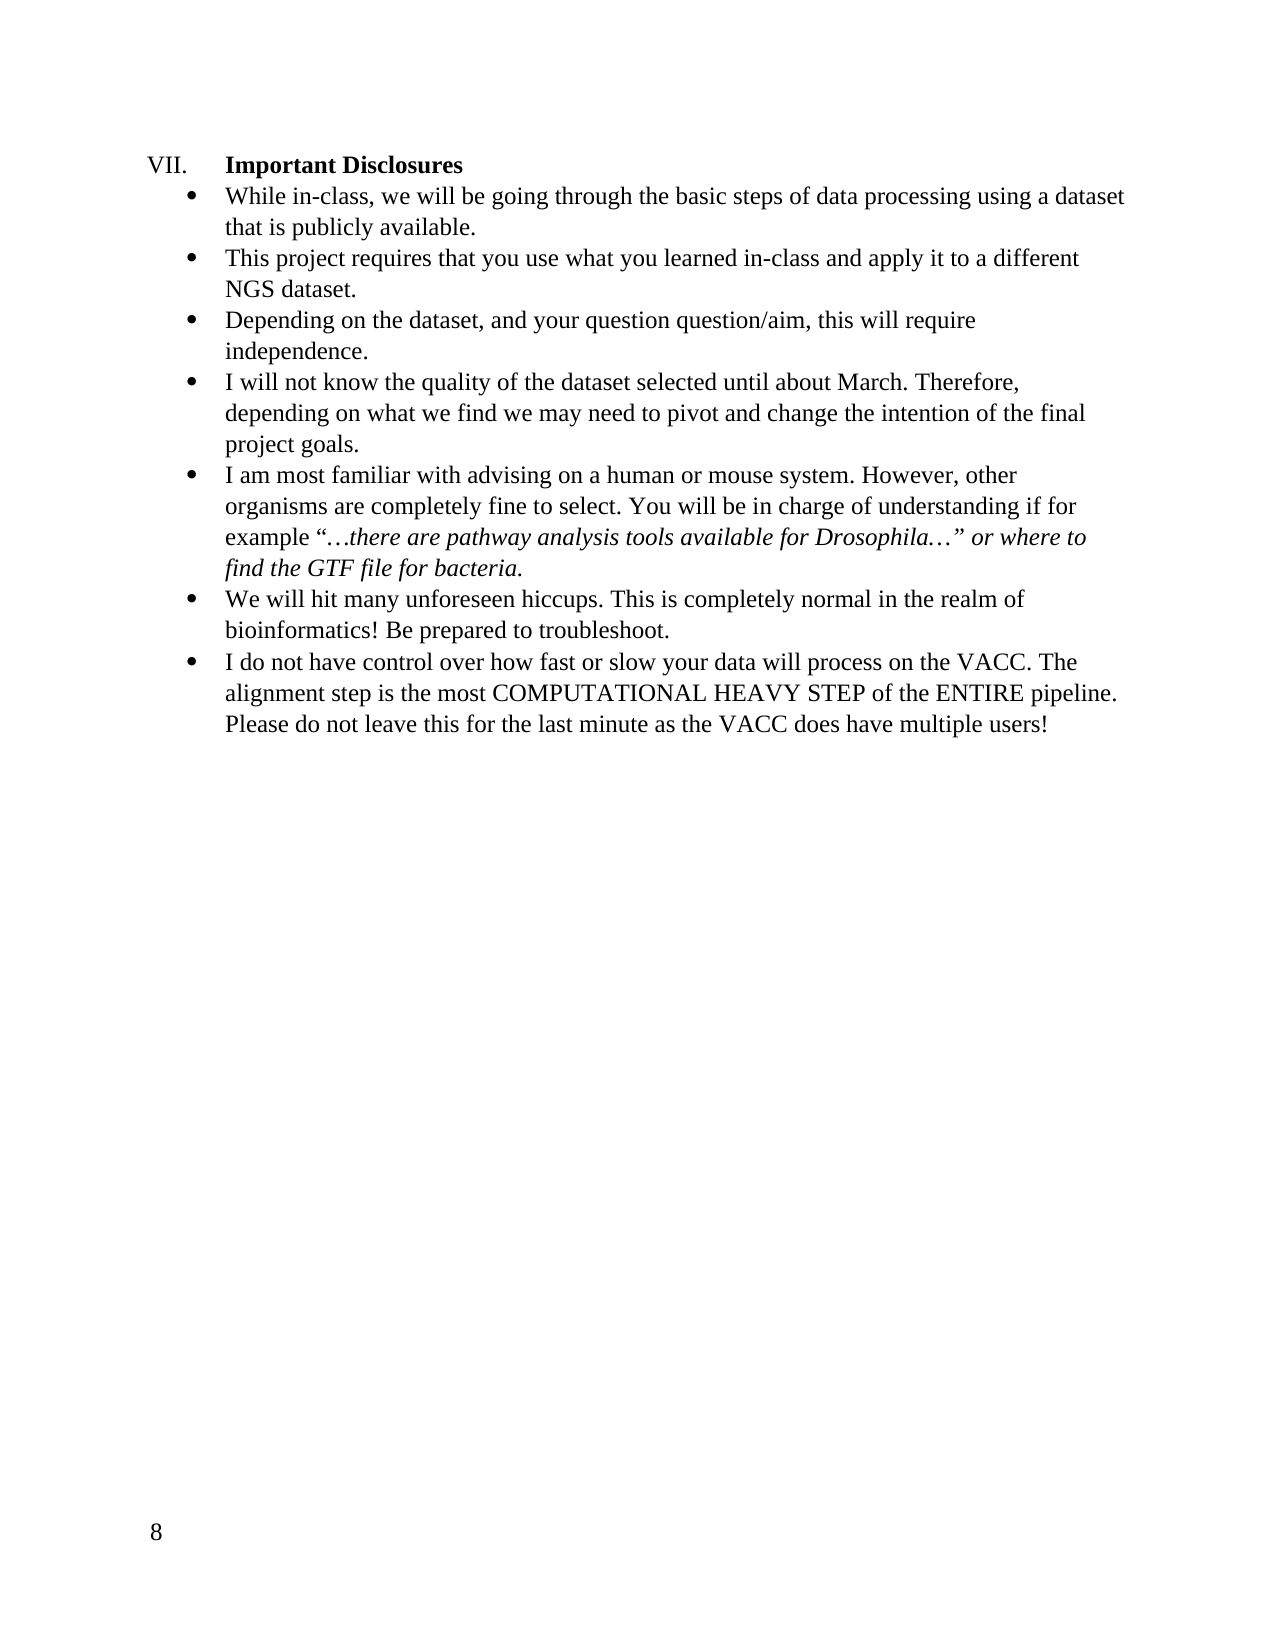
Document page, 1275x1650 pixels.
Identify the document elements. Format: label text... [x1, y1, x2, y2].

list I will not know the quality of the dataset selected until about March. Therefore, depending on what we find we may need to pivot and change the intention of the final project goals. [187, 367, 1125, 458]
list Important Disclosures [187, 150, 1125, 179]
list I do not have control over how fast or slow your data will process on the VACC. The alignment step is the most COMPUTATIONAL HEAVY STEP of the ENTIRE pipeline. Please do not leave this for the last minute as the VACC does have multiple users! [187, 647, 1125, 737]
list While in-class, we will be going through the basic steps of data processing using a dataset that is publicly available. [187, 181, 1125, 241]
list Depending on the dataset, and your question question/aim, this will require independence. [187, 305, 1125, 365]
list We will hit many unforeseen hiccups. This is completely normal in the realm of bioinformatics! Be prepared to troubleshoot. [187, 584, 1125, 644]
list This project requires that you use what you learned in-class and apply it to a different NGS dataset. [187, 243, 1125, 303]
list I am most familiar with advising on a human or mouse system. However, other organisms are completely fine to select. You will be in charge of understanding if for example “…there are pathway analysis tools available for Drosophila…” or where to find the GTF file for bacteria. [187, 460, 1125, 582]
